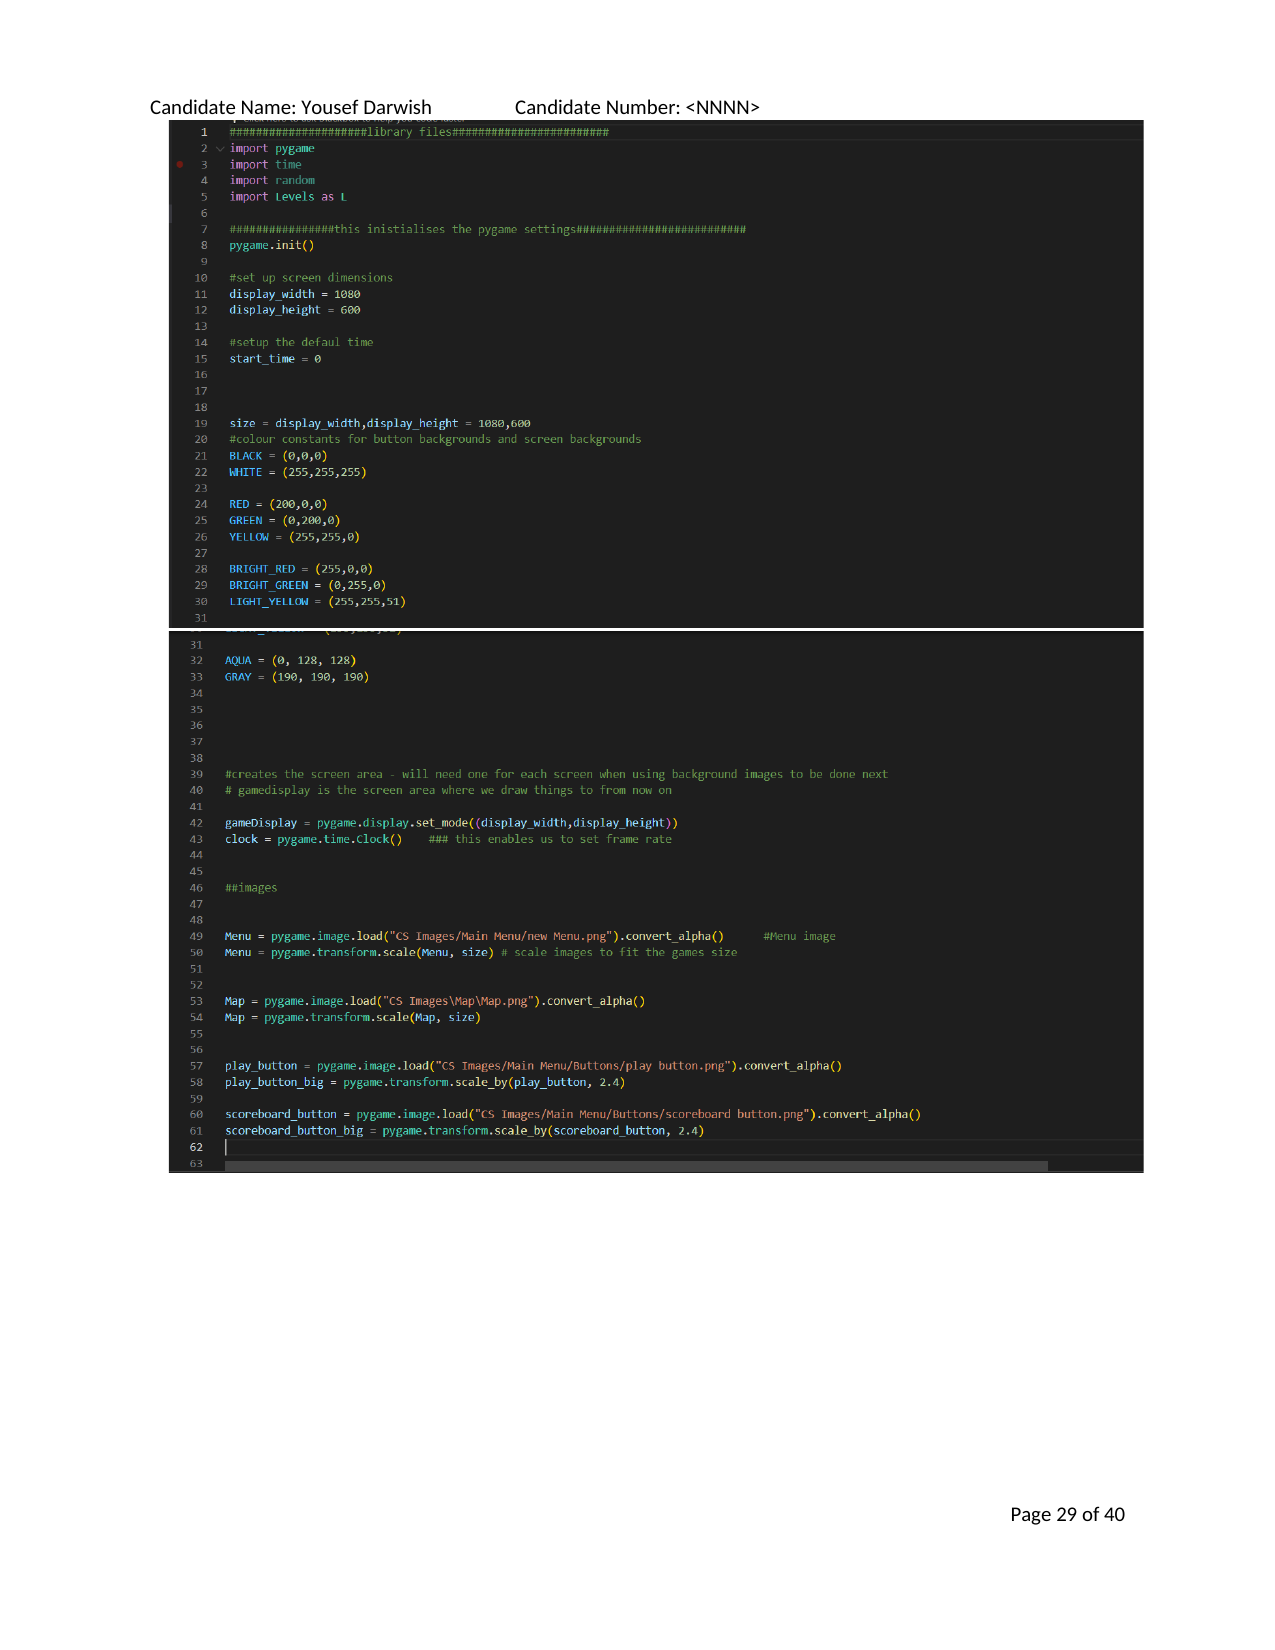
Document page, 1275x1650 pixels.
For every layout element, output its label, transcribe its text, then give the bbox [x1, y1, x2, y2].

text Levels.py: [150, 120, 1125, 1172]
